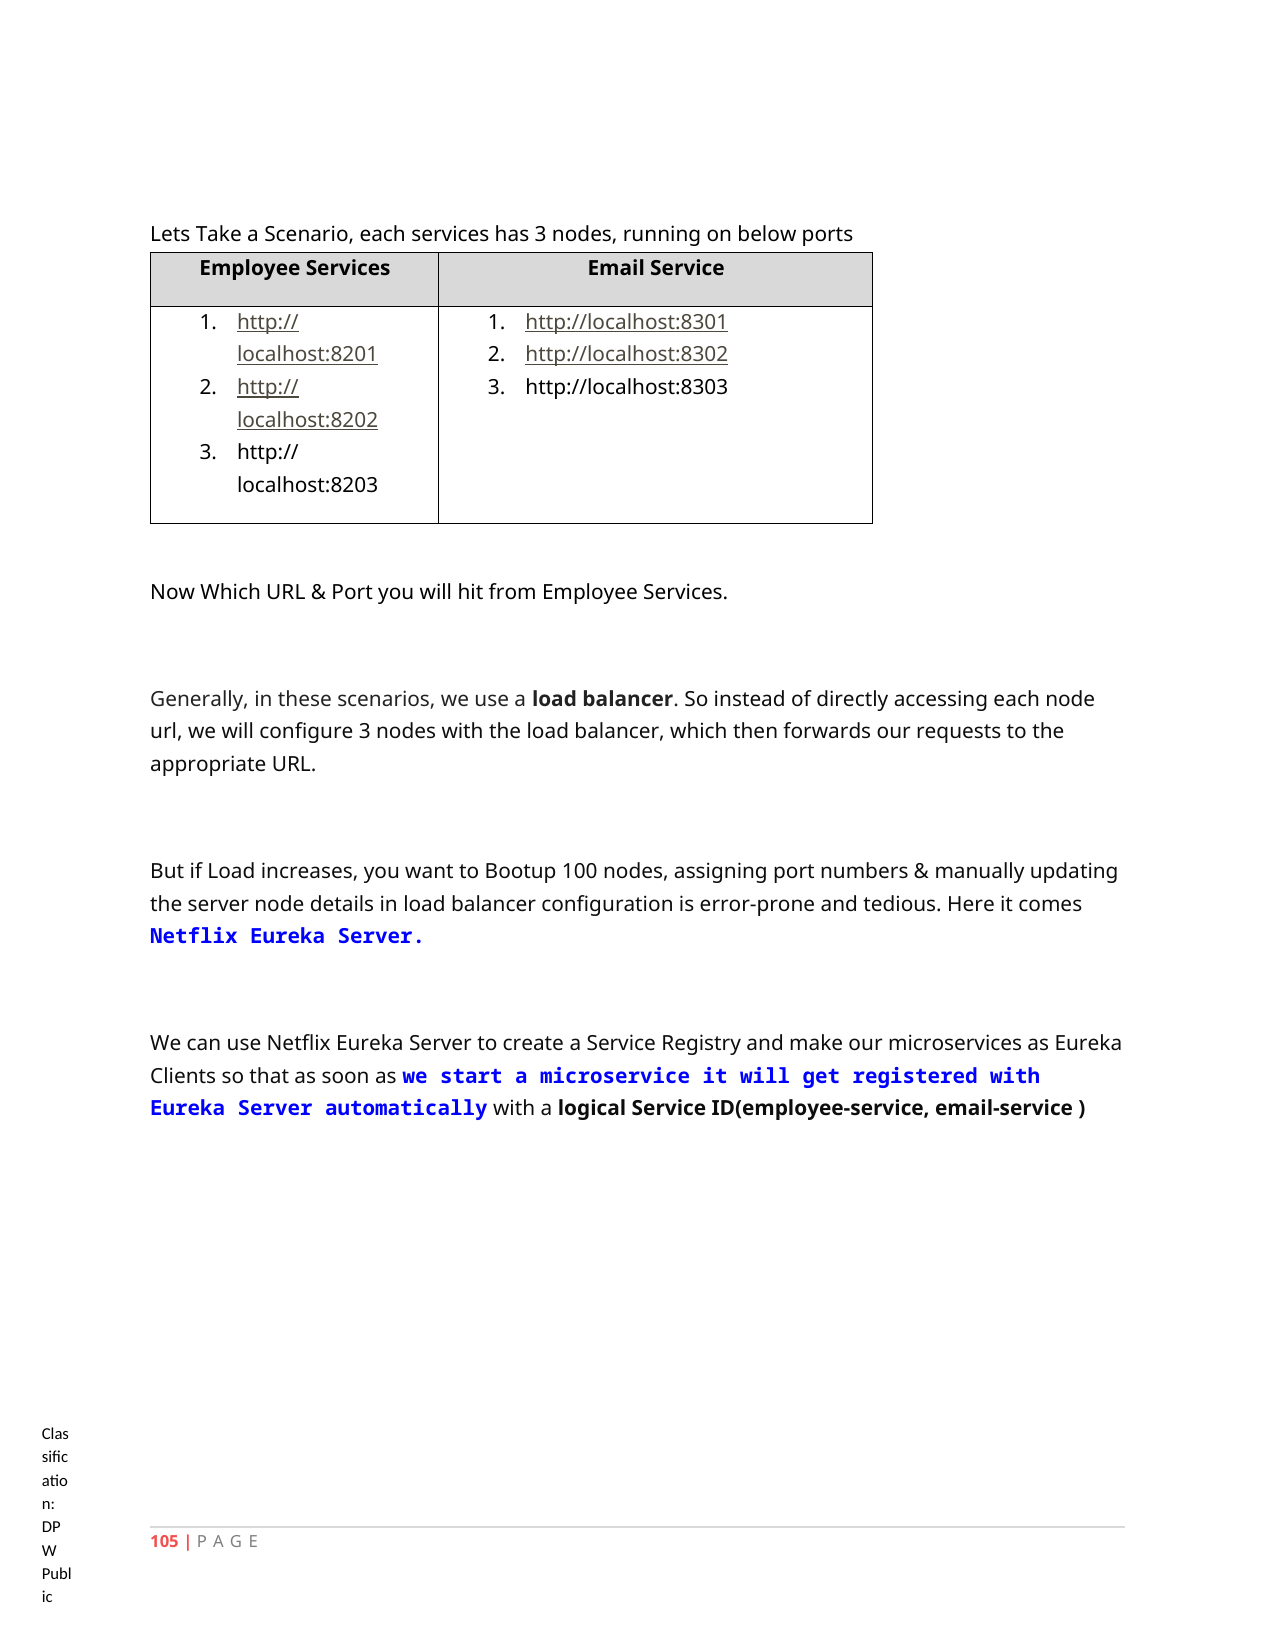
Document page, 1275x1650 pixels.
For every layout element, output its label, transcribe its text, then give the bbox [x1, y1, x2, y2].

text Now Which URL & Port you will hit from Employee Services. [150, 577, 1125, 606]
text Generally, in these scenarios, we use a load balancer. So instead of directly accessing each node url, we will configure 3 nodes with the load balancer, which then forwards our requests to the appropriate URL. [150, 684, 1125, 778]
text Lets Take a Scenario, each services has 3 nodes, running on below ports [150, 219, 1125, 248]
table_cell http://localhost:8301 http://localhost:8302 http://localhost:8303 [439, 307, 872, 523]
text We can use Netflix Eureka Server to create a Service Registry and make our microservices as Eureka Clients so that as soon as we start a microservice it will get registered with Eureka Server automatically with a logical Service ID(employee-service, email-service ) [150, 1028, 1125, 1122]
text But if Load increases, you want to Bootup 100 nodes, assigning port numbers & manually updating the server node details in load balancer configuration is error-prone and tedious. Here it comes Netflix Eureka Server. [150, 856, 1125, 950]
table_cell http://localhost:8201 http://localhost:8202 http://localhost:8203 [151, 307, 438, 523]
table_header Email Service [439, 253, 872, 306]
table_header Employee Services [151, 253, 438, 306]
